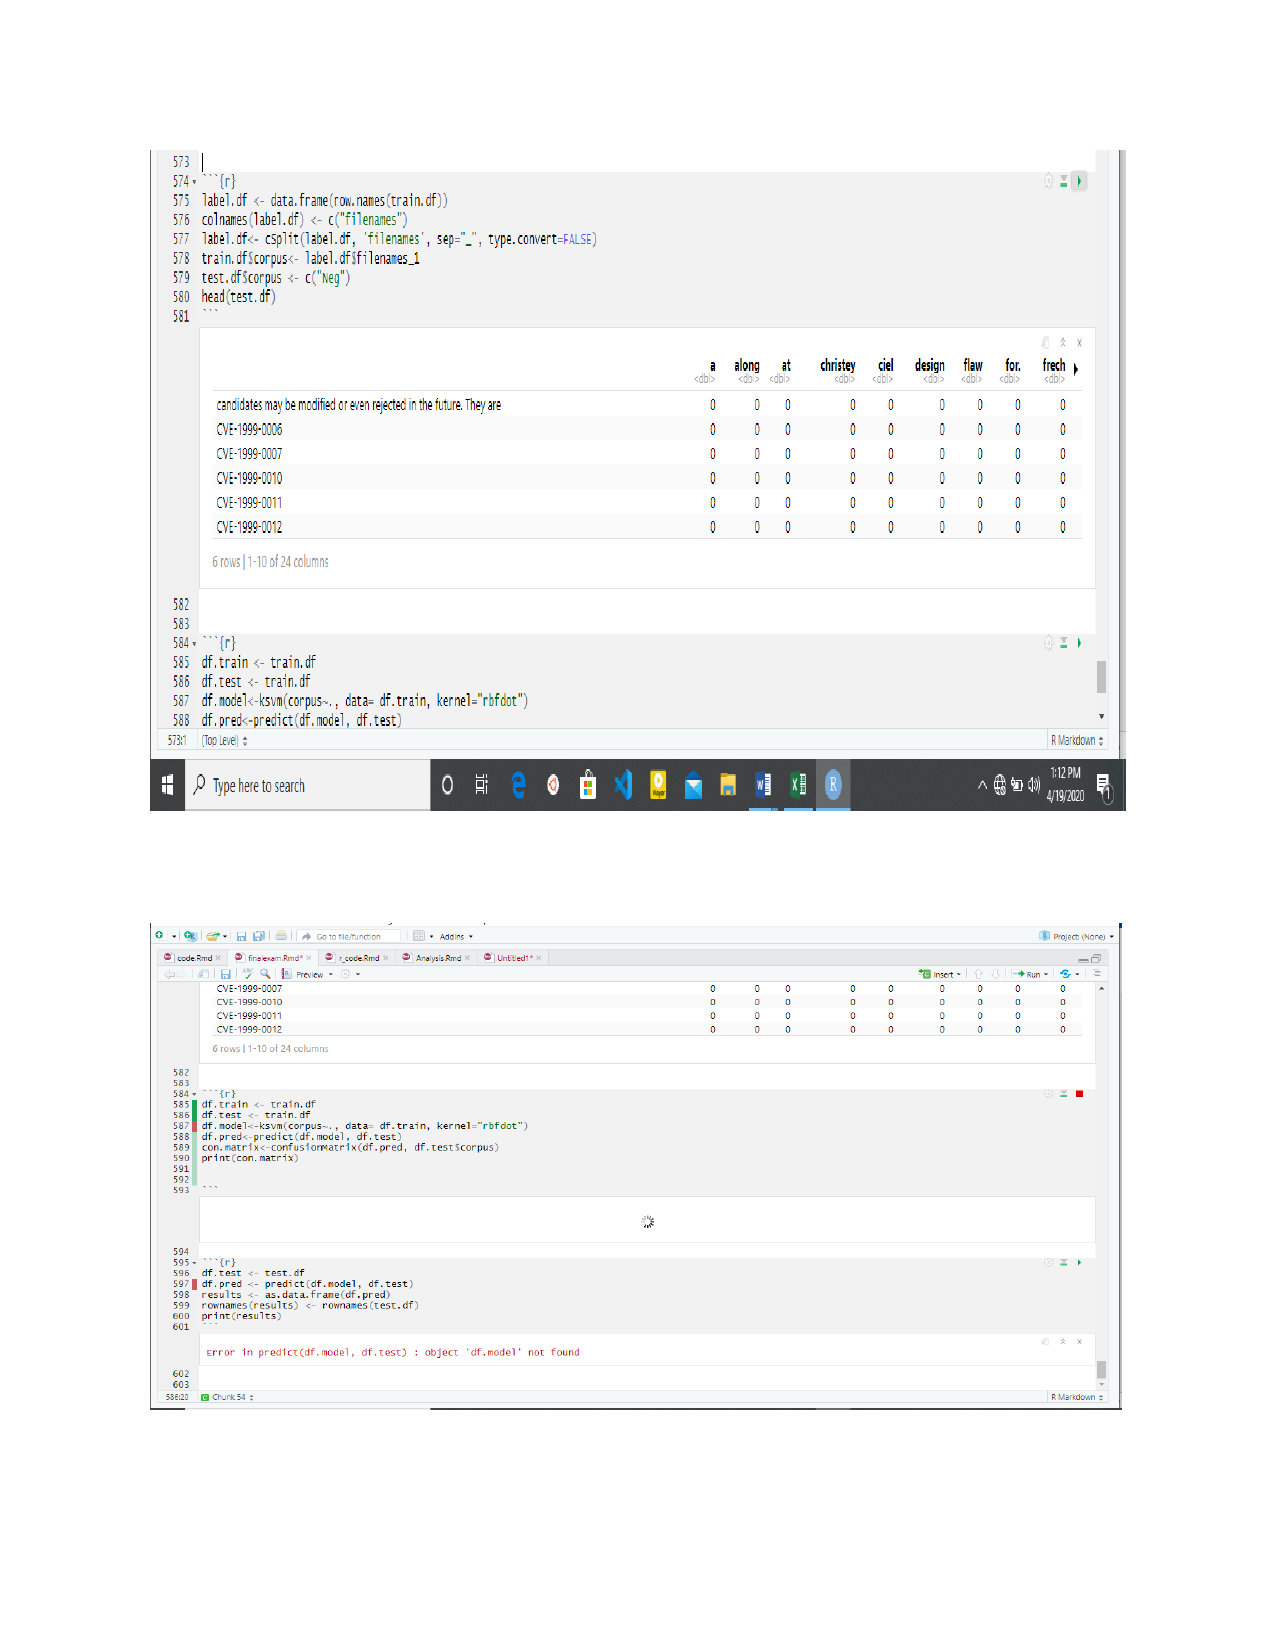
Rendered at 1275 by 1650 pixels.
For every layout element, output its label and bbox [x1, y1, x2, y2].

picture [150, 923, 1122, 1410]
picture [150, 150, 1126, 811]
